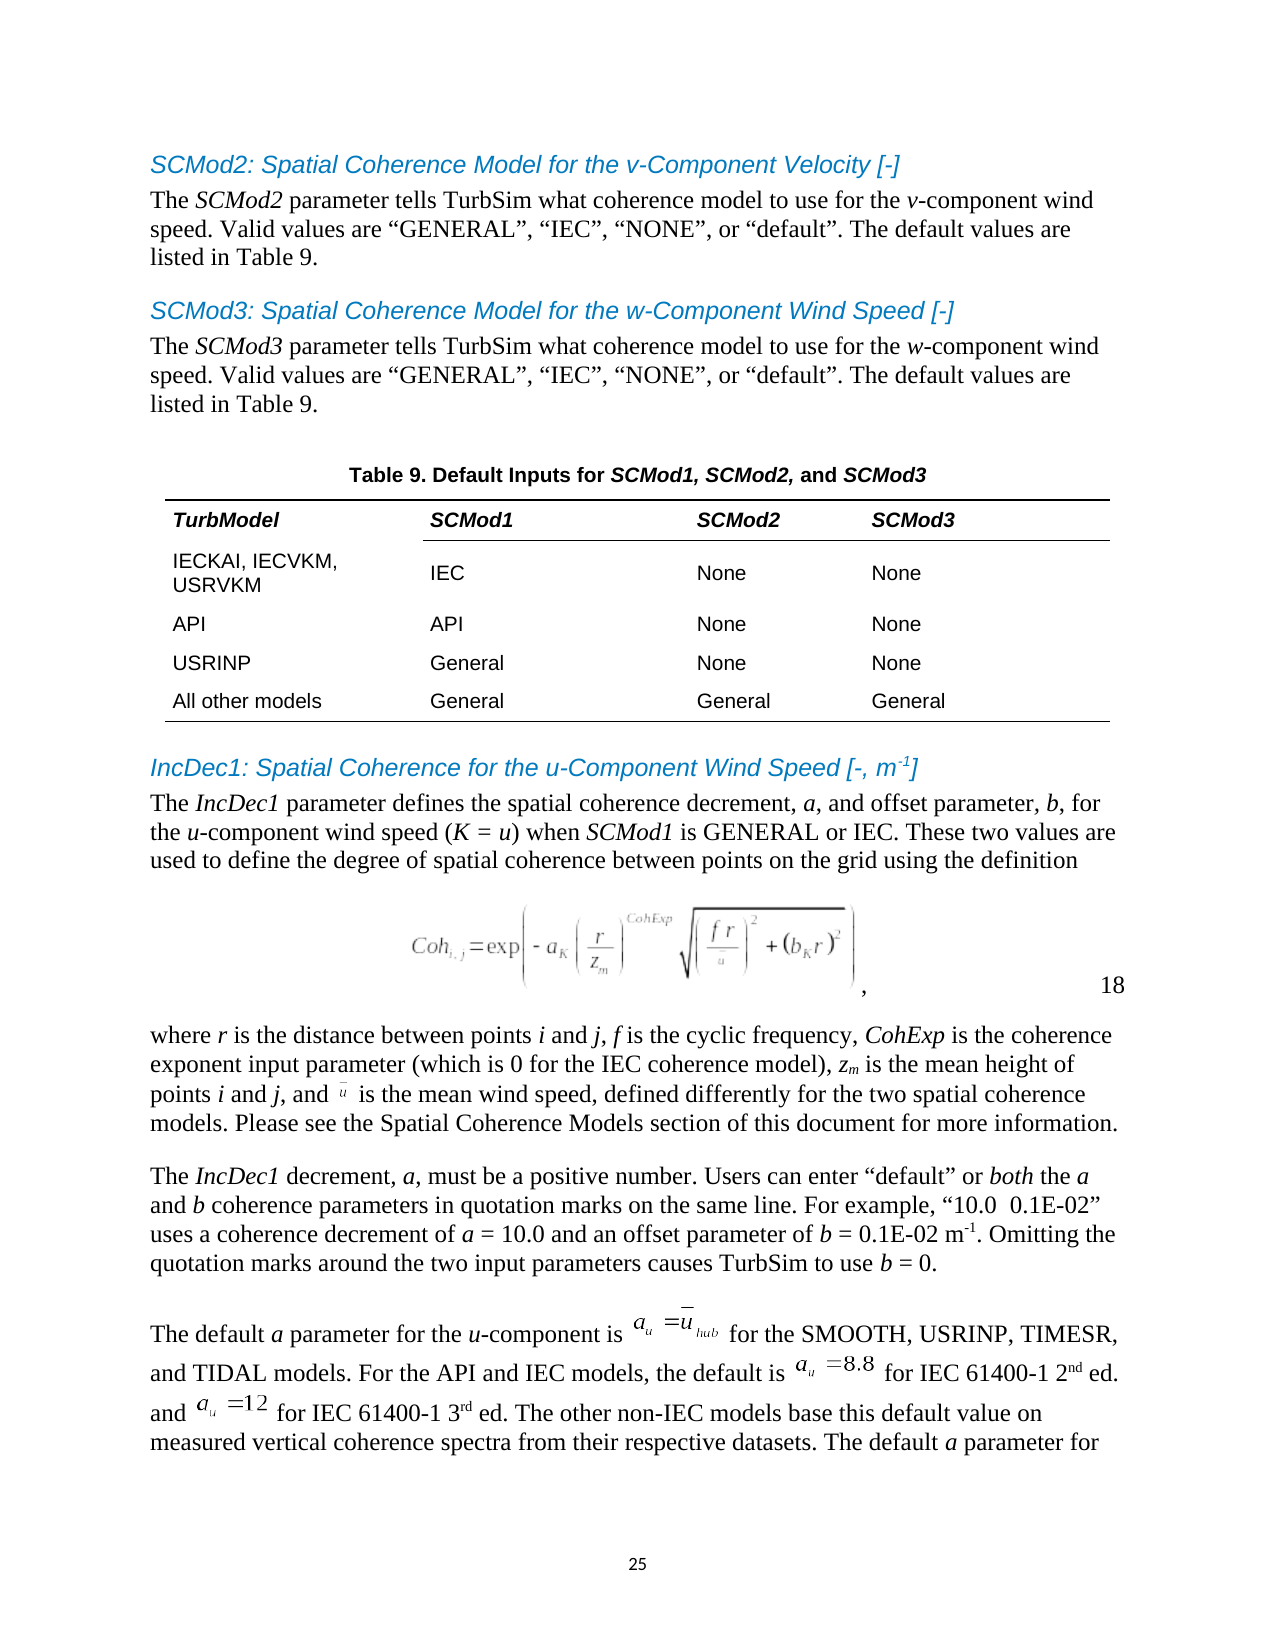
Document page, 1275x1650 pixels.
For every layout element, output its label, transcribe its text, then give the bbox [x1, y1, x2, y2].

text The SCMod3 parameter tells TurbSim what coherence model to use for the w-component wind speed. Valid values are “GENERAL”, “IEC”, “NONE”, or “default”. The default values are listed in Table 9. [150, 331, 1125, 417]
text The SCMod2 parameter tells TurbSim what coherence model to use for the v-component wind speed. Valid values are “GENERAL”, “IEC”, “NONE”, or “default”. The default values are listed in Table 9. [150, 185, 1125, 271]
text , (18) [150, 899, 1125, 999]
text SCMod3: Spatial Coherence Model for the w-Component Wind Speed [-] [150, 296, 1125, 325]
text where r is the distance between points i and j, f is the cyclic frequency, CohExp is the coherence exponent input parameter (which is 0 for the IEC coherence model), zm is the mean height of points i and j, and is the mean wind speed, defined differently for the two spatial coherence models. Please see the Spatial Coherence Models section of this document for more information. [150, 1020, 1125, 1136]
text The IncDec1 decrement, a, must be a positive number. Users can enter “default” or both the a and b coherence parameters in quotation marks on the same line. For example, “10.0 0.1E-02” uses a coherence decrement of a = 10.0 and an offset parameter of b = 0.1E-02 m-1. Omitting the quotation marks around the two input parameters causes TurbSim to use b = 0. [150, 1161, 1125, 1276]
text IncDec1: Spatial Coherence for the u-Component Wind Speed [-, m-1] [150, 442, 1125, 782]
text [150, 1301, 1125, 1456]
text The IncDec1 parameter defines the spatial coherence decrement, a, and offset parameter, b, for the u-component wind speed (K = u) when SCMod1 is GENERAL or IEC. These two values are used to define the degree of spatial coherence between points on the grid using the definition [150, 788, 1125, 874]
text SCMod2: Spatial Coherence Model for the v-Component Velocity [-] [150, 150, 1125, 179]
